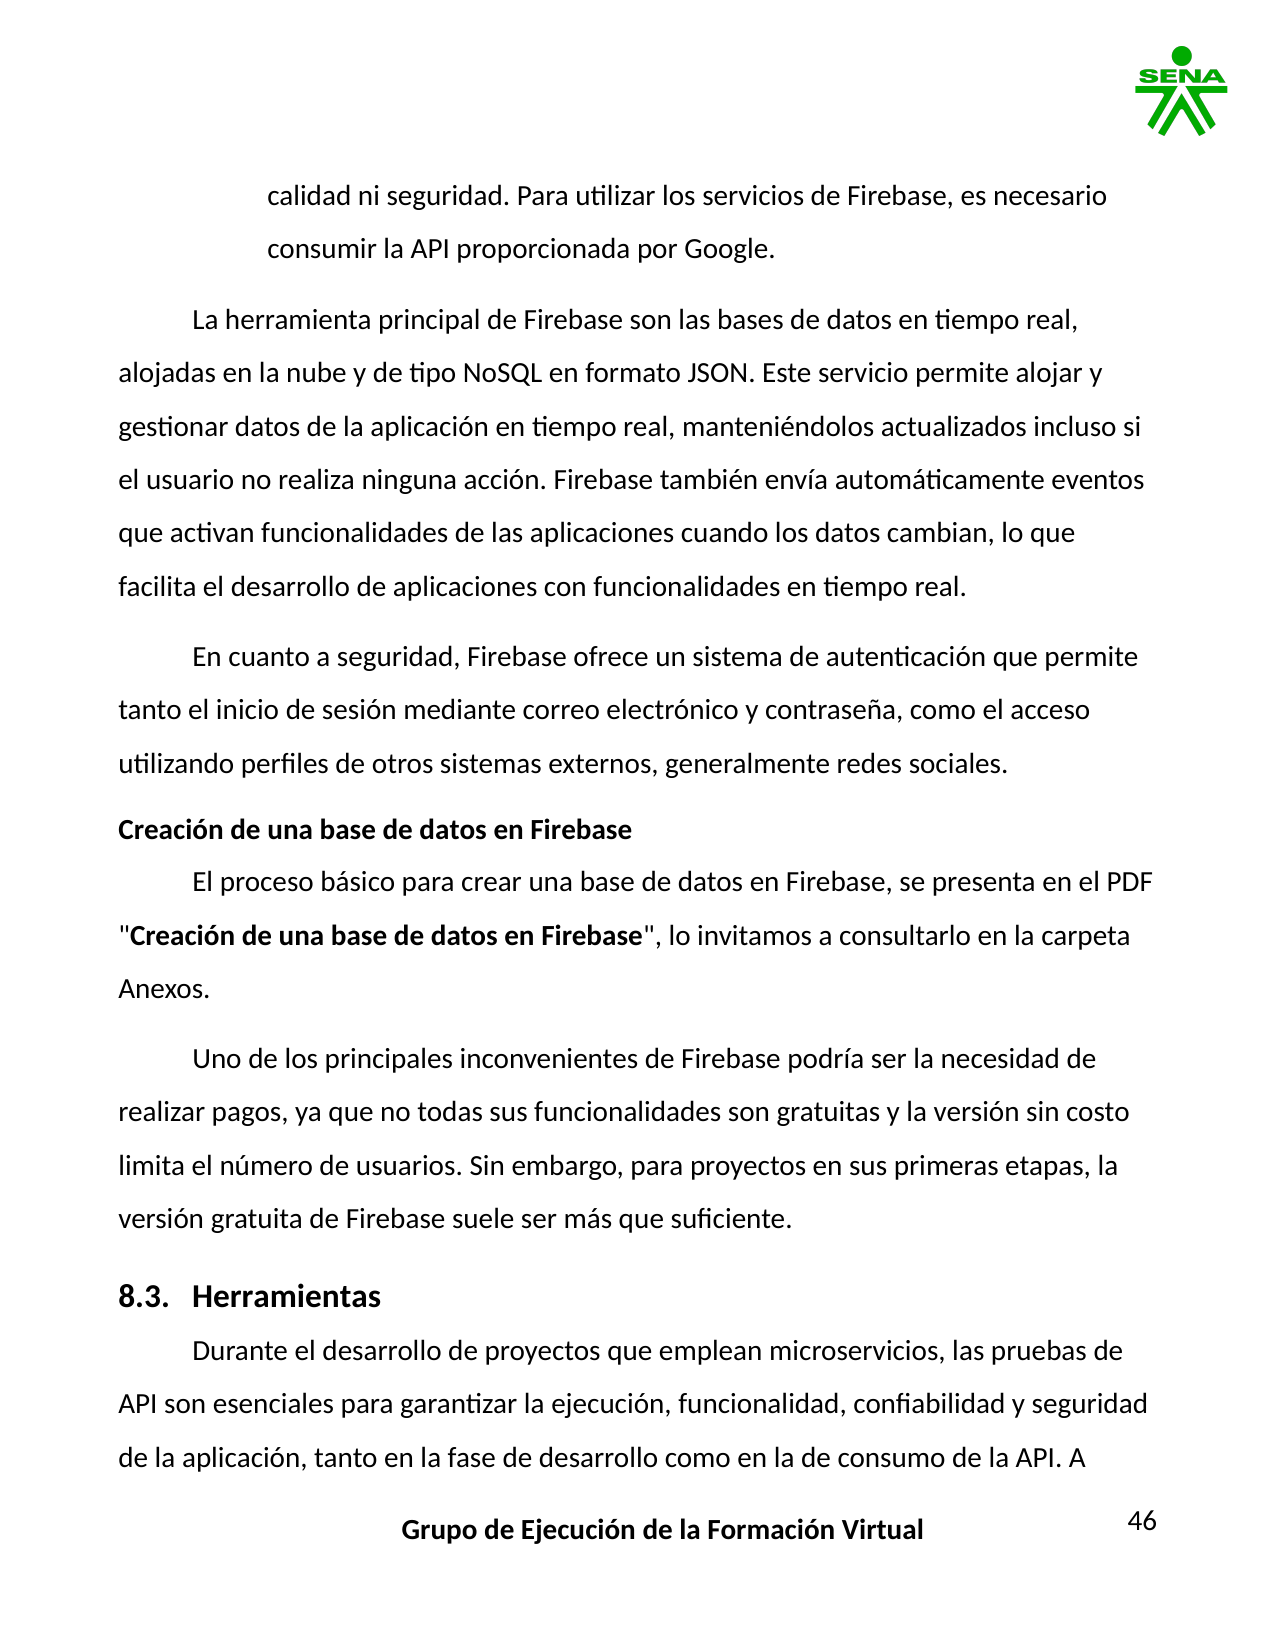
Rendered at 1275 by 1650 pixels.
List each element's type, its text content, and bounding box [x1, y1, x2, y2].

picture [1135, 46, 1228, 136]
text Uno de los principales inconvenientes de Firebase podría ser la necesidad de realizar pagos, ya que no todas sus funcionalidades son gratuitas y la versión sin costo limita el número de usuarios. Sin embargo, para proyectos en sus primeras etapas, la versión gratuita de Firebase suele ser más que suficiente. [118, 1040, 1157, 1236]
subtitle Herramientas [118, 1275, 1157, 1315]
text El proceso básico para crear una base de datos en Firebase, se presenta en el PDF "Creación de una base de datos en Firebase", lo invitamos a consultarlo en la carpeta Anexos. [118, 863, 1157, 1006]
text En cuanto a seguridad, Firebase ofrece un sistema de autenticación que permite tanto el inicio de sesión mediante correo electrónico y contraseña, como el acceso utilizando perfiles de otros sistemas externos, generalmente redes sociales. [118, 638, 1157, 781]
subtitle Creación de una base de datos en Firebase [118, 811, 1157, 846]
text La herramienta principal de Firebase son las bases de datos en tiempo real, alojadas en la nube y de tipo NoSQL en formato JSON. Este servicio permite alojar y gestionar datos de la aplicación en tiempo real, manteniéndolos actualizados incluso si el usuario no realiza ninguna acción. Firebase también envía automáticamente eventos que activan funcionalidades de las aplicaciones cuando los datos cambian, lo que facilita el desarrollo de aplicaciones con funcionalidades en tiempo real. [118, 301, 1157, 603]
